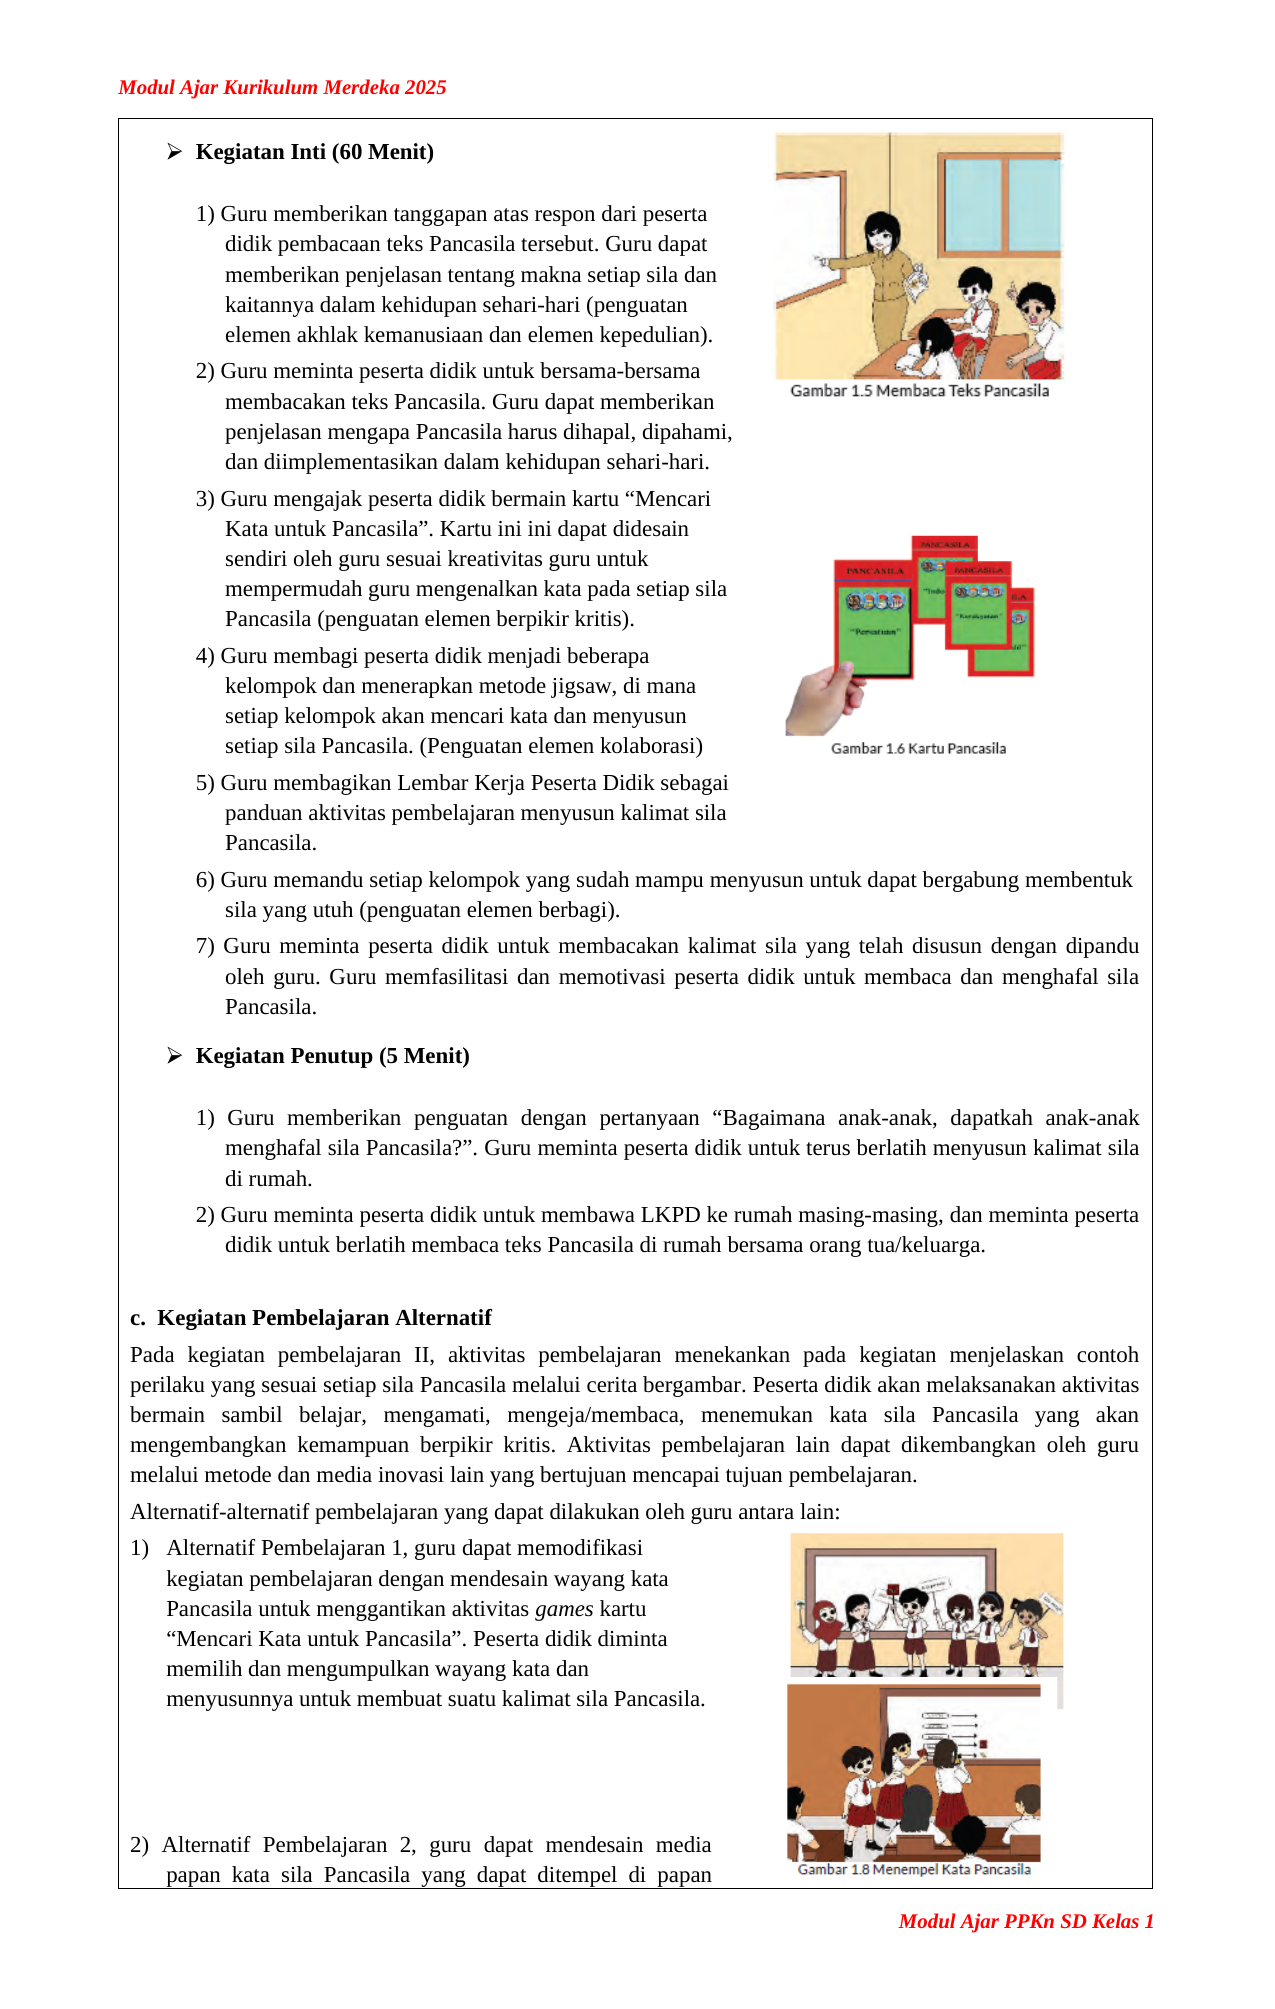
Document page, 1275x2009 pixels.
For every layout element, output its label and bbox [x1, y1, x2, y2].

picture [768, 127, 1080, 412]
table_cell [119, 119, 1152, 1888]
picture [782, 517, 1064, 760]
picture [781, 1527, 1070, 1888]
